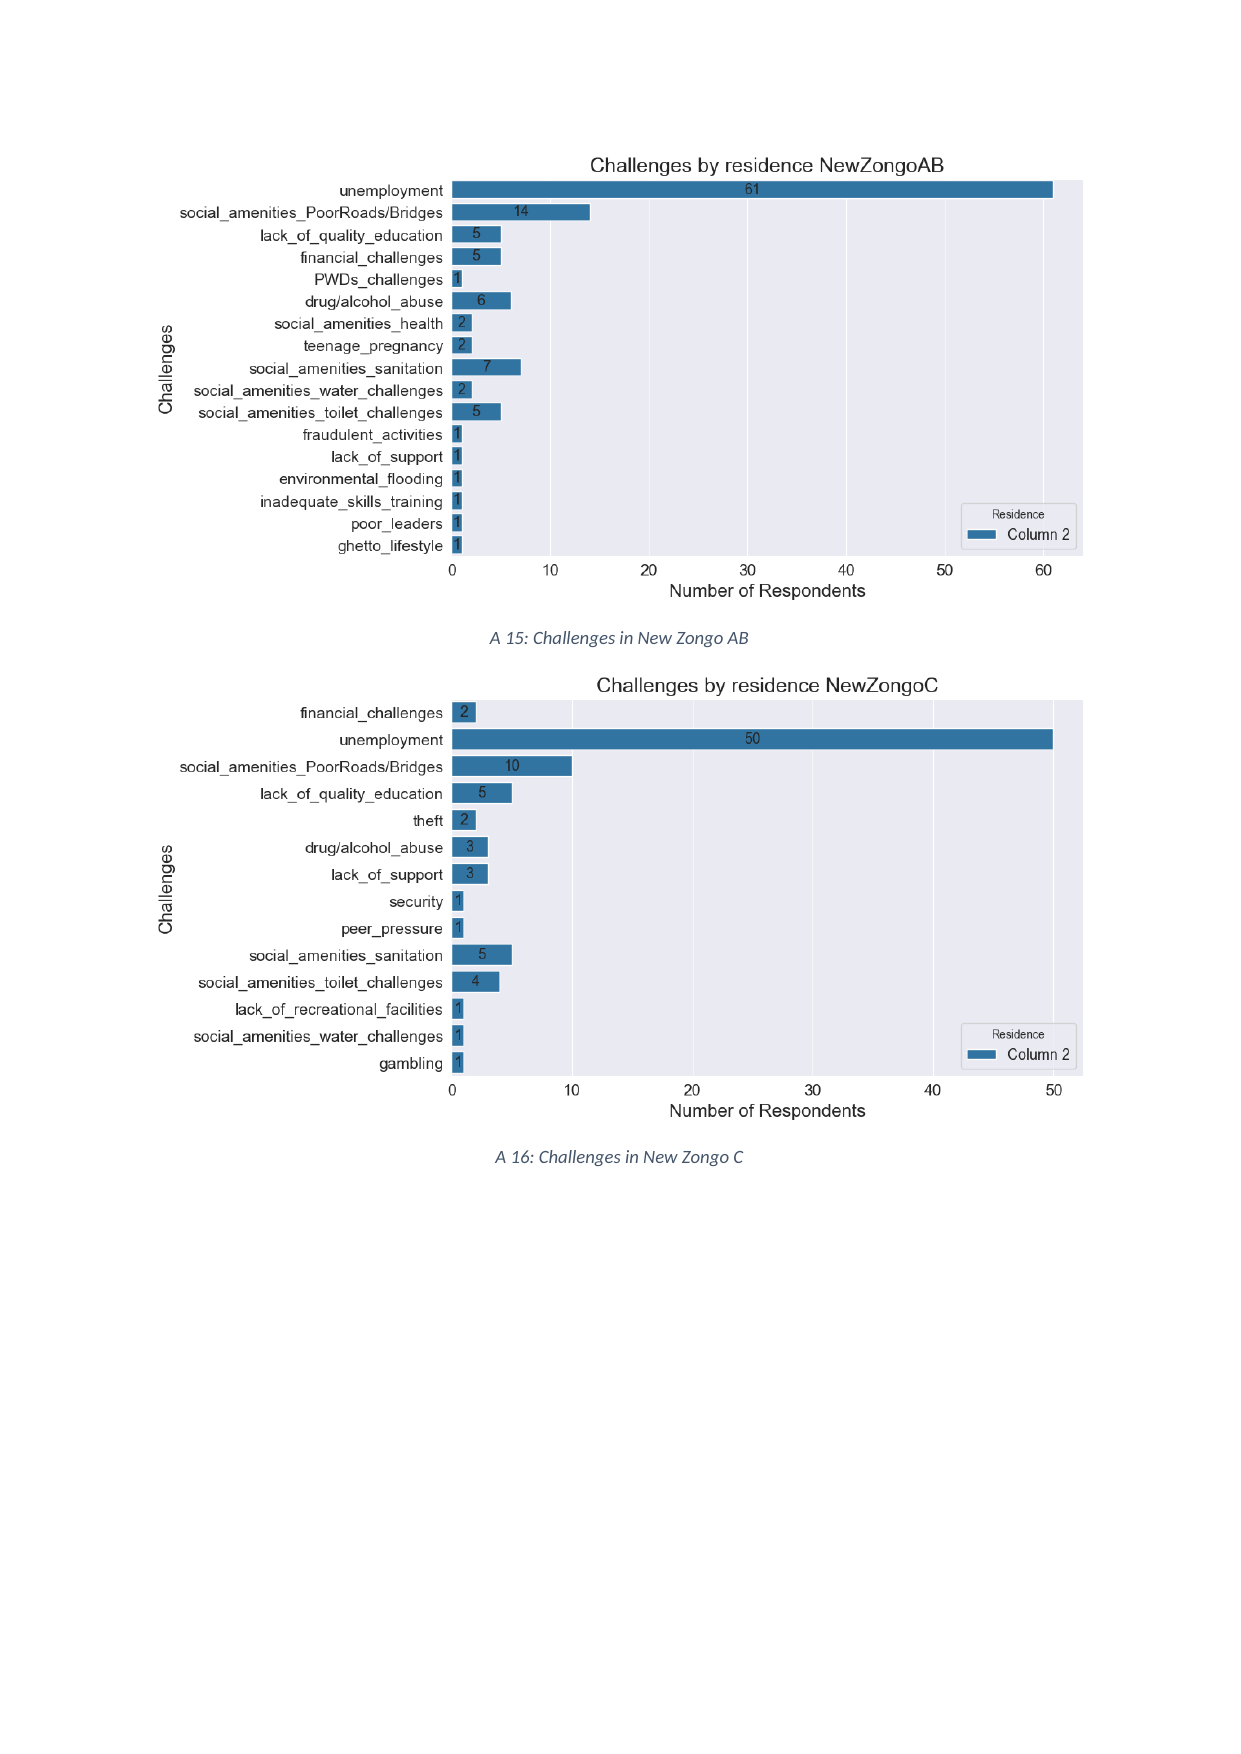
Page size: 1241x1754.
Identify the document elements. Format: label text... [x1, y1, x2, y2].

picture [150, 669, 1091, 1127]
picture [150, 150, 1091, 607]
